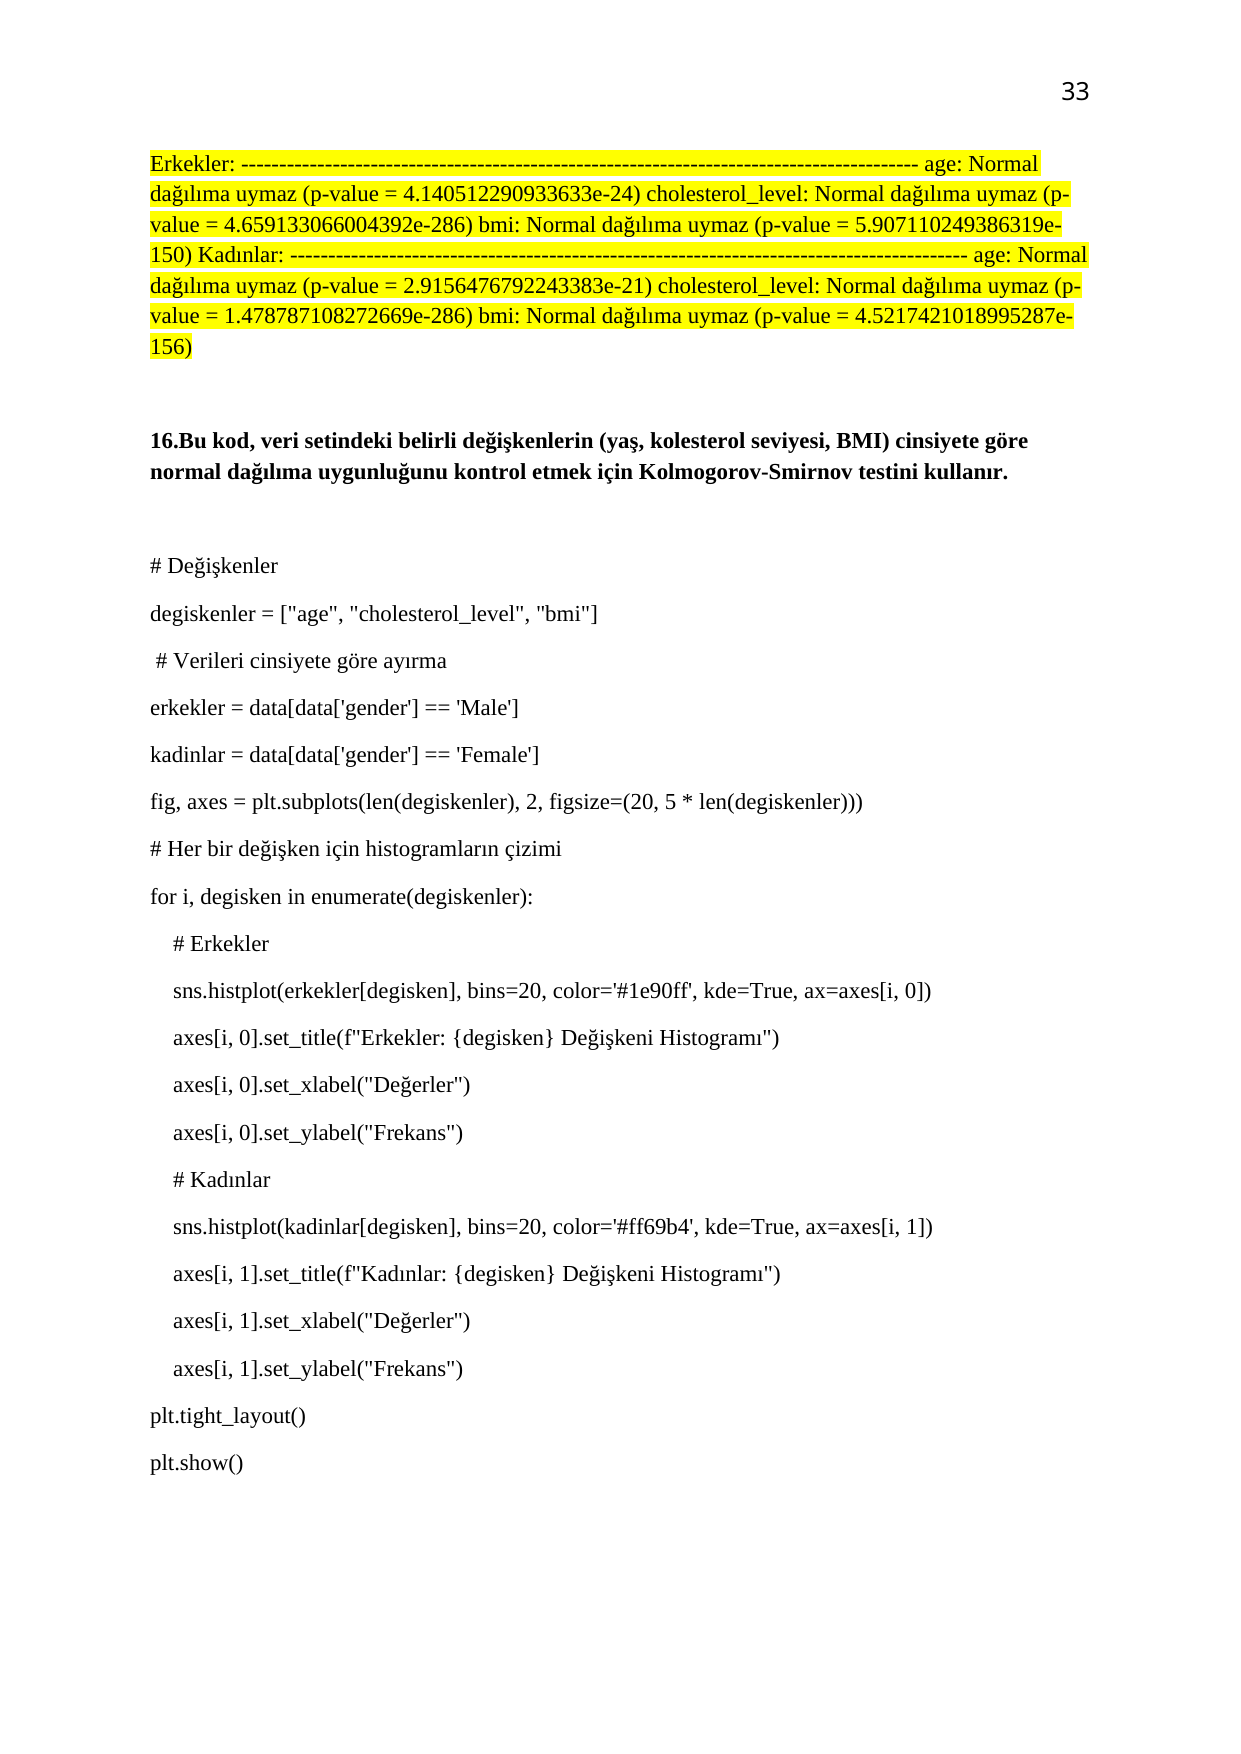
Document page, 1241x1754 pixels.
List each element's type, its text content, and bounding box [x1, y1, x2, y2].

text plt.tight_layout() [150, 1402, 1090, 1428]
text sns.histplot(kadinlar[degisken], bins=20, color='#ff69b4', kde=True, ax=axes[i, 1]) [150, 1213, 1090, 1239]
text # Erkekler [150, 930, 1090, 956]
text Erkekler: ----------------------------------------------------------------------------------------- age: Normal dağılıma uymaz (p-value = 4.140512290933633e-24) cholesterol_level: Normal dağılıma uymaz (p-value = 4.659133066004392e-286) bmi: Normal dağılıma uymaz (p-value = 5.907110249386319e-150) Kadınlar: ----------------------------------------------------------------------------------------- age: Normal dağılıma uymaz (p-value = 2.9156476792243383e-21) cholesterol_level: Normal dağılıma uymaz (p-value = 1.478787108272669e-286) bmi: Normal dağılıma uymaz (p-value = 4.5217421018995287e-156) [150, 150, 1090, 359]
text degiskenler = ["age", "cholesterol_level", "bmi"] [150, 599, 1090, 626]
text 16.Bu kod, veri setindeki belirli değişkenlerin (yaş, kolesterol seviyesi, BMI) cinsiyete göre normal dağılıma uygunluğunu kontrol etmek için Kolmogorov-Smirnov testini kullanır. [150, 427, 1090, 484]
text # Değişkenler [150, 552, 1090, 579]
text axes[i, 1].set_title(f"Kadınlar: {degisken} Değişkeni Histogramı") [150, 1260, 1090, 1287]
text # Her bir değişken için histogramların çizimi [150, 836, 1090, 862]
text axes[i, 0].set_title(f"Erkekler: {degisken} Değişkeni Histogramı") [150, 1024, 1090, 1051]
text axes[i, 1].set_xlabel("Değerler") [150, 1307, 1090, 1334]
text axes[i, 1].set_ylabel("Frekans") [150, 1354, 1090, 1381]
text # Verileri cinsiyete göre ayırma [150, 647, 1090, 673]
text # Kadınlar [150, 1166, 1090, 1192]
text fig, axes = plt.subplots(len(degiskenler), 2, figsize=(20, 5 * len(degiskenler))) [150, 788, 1090, 815]
text plt.show() [150, 1449, 1090, 1475]
text axes[i, 0].set_xlabel("Değerler") [150, 1071, 1090, 1098]
text sns.histplot(erkekler[degisken], bins=20, color='#1e90ff', kde=True, ax=axes[i, 0]) [150, 977, 1090, 1003]
text axes[i, 0].set_ylabel("Frekans") [150, 1119, 1090, 1145]
text kadinlar = data[data['gender'] == 'Female'] [150, 741, 1090, 767]
text erkekler = data[data['gender'] == 'Male'] [150, 694, 1090, 720]
text for i, degisken in enumerate(degiskenler): [150, 883, 1090, 909]
